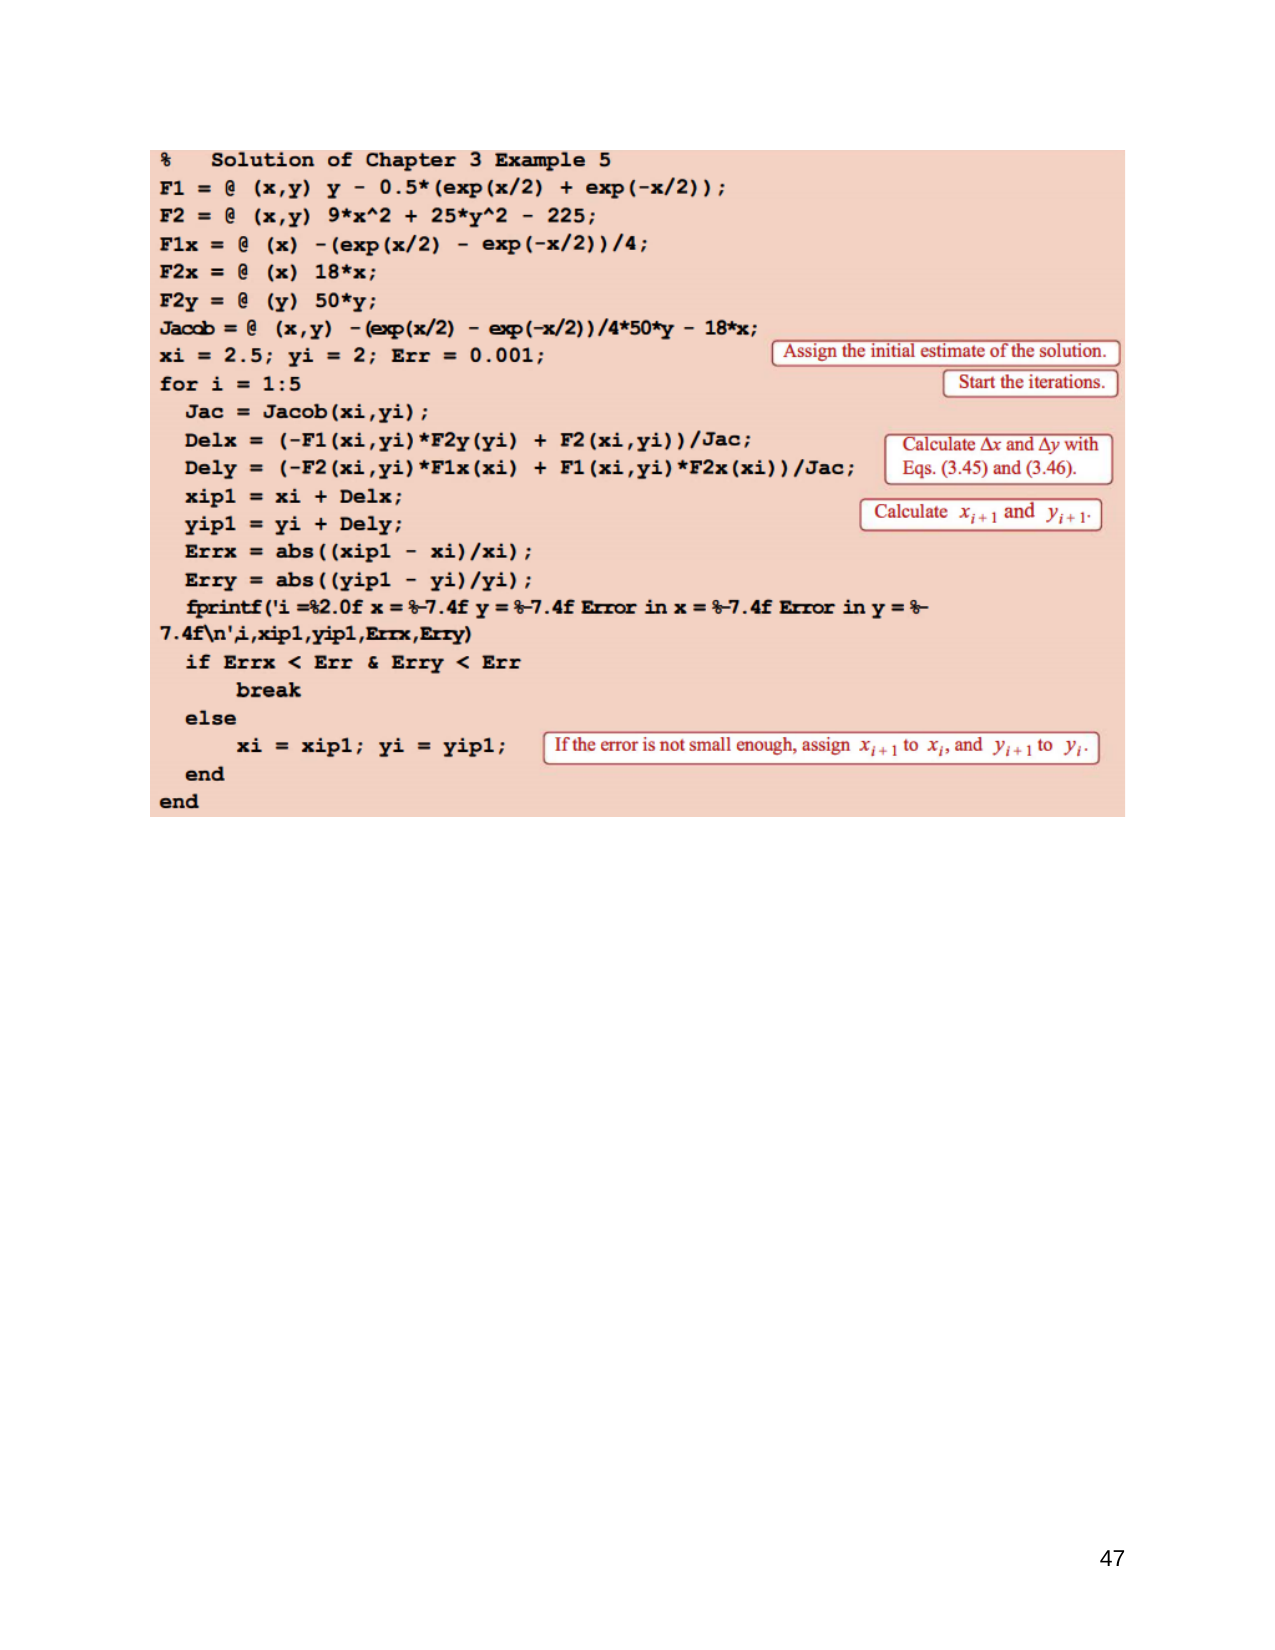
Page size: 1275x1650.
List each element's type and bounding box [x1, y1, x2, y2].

picture [150, 150, 1125, 817]
